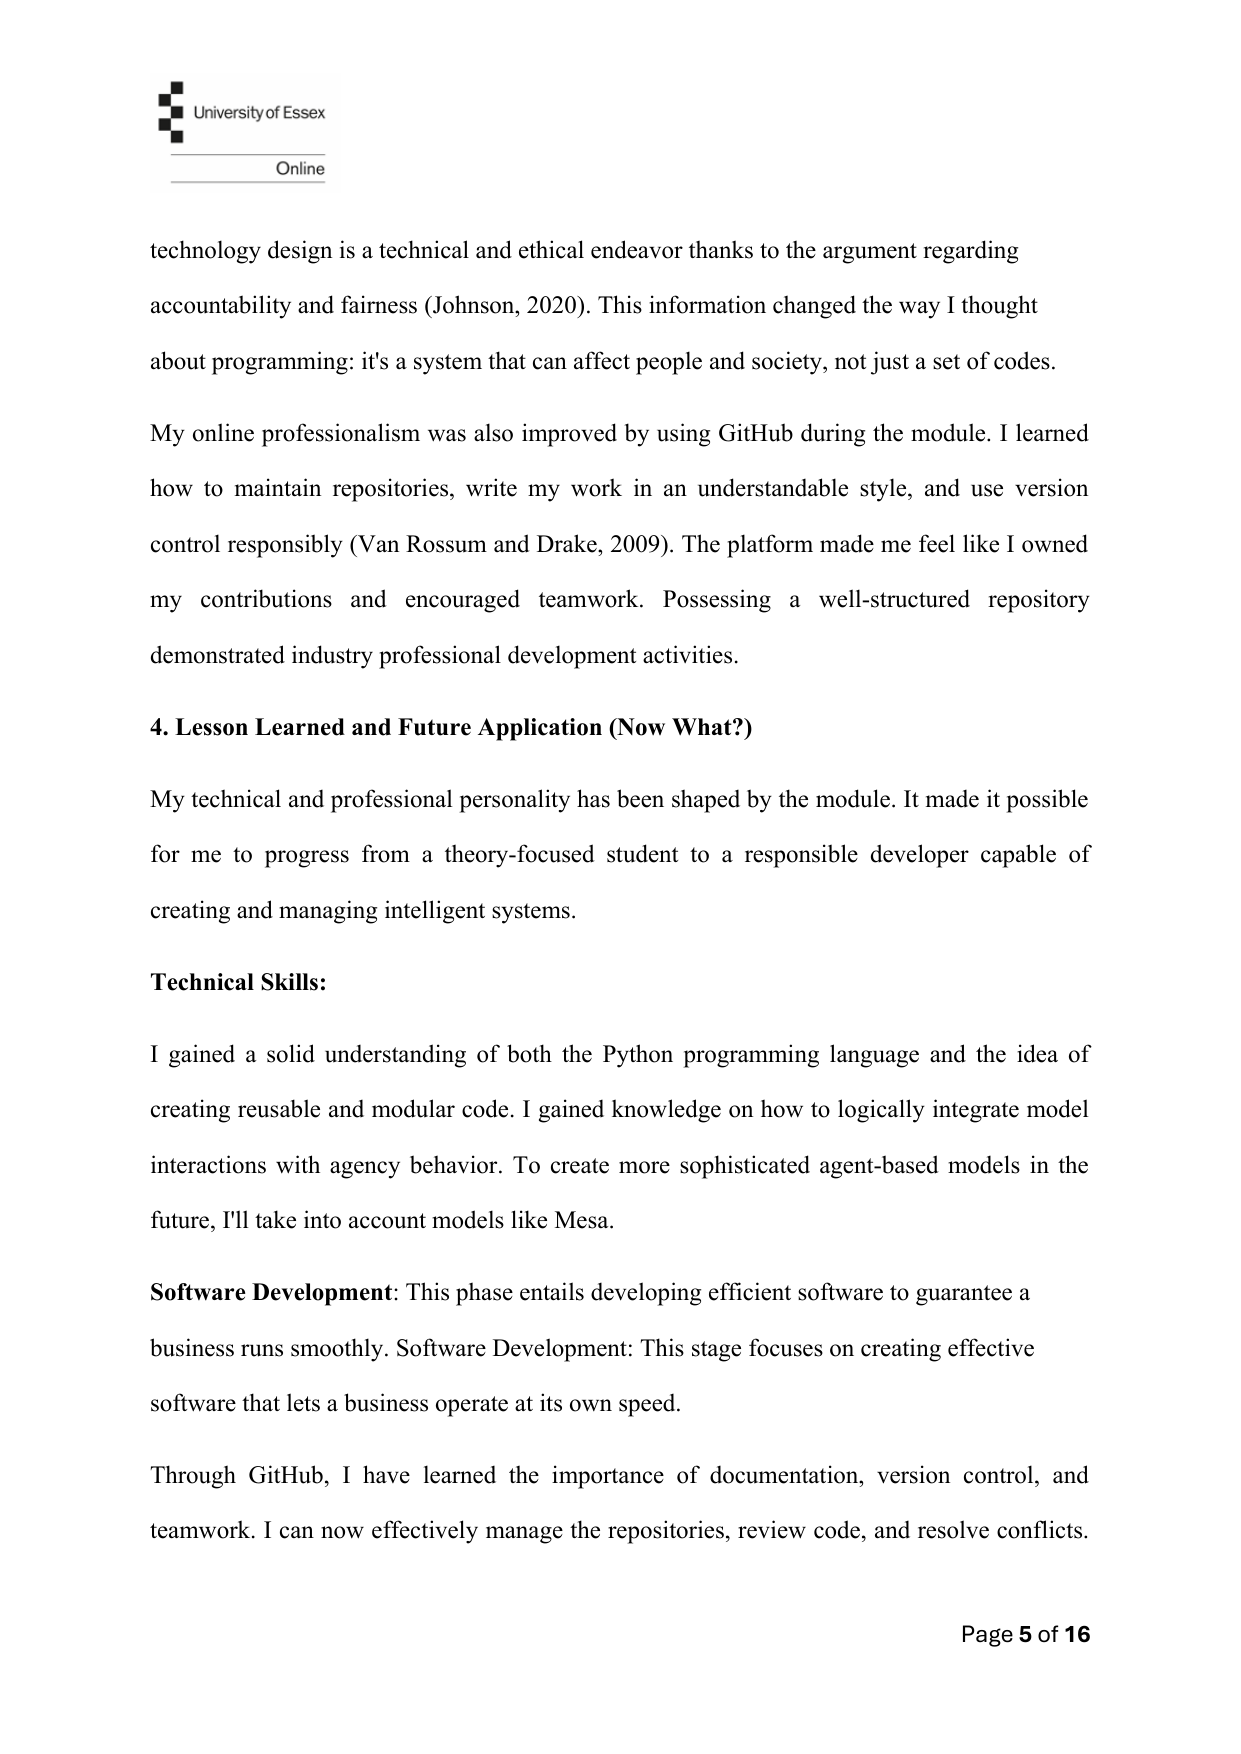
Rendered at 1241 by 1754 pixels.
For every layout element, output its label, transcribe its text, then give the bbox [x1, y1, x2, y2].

text Technical Skills: [150, 968, 1090, 996]
text Software Development: This phase entails developing efficient software to guarantee a business runs smoothly. Software Development: This stage focuses on creating effective software that lets a business operate at its own speed. [150, 1278, 1090, 1417]
text I gained a solid understanding of both the Python programming language and the idea of creating reusable and modular code. I gained knowledge on how to logically integrate model interactions with agency behavior. To create more sophisticated agent-based models in the future, I'll take into account models like Mesa. [150, 1040, 1090, 1234]
text My technical and professional personality has been shaped by the module. It made it possible for me to progress from a theory-focused student to a responsible developer capable of creating and managing intelligent systems. [150, 785, 1090, 923]
picture [150, 73, 341, 193]
text 4. Lesson Learned and Future Application (Now What?) [150, 713, 1090, 741]
text My online professionalism was also improved by using GitHub during the module. I learned how to maintain repositories, write my work in an understandable style, and use version control responsibly (Van Rossum and Drake, 2009). The platform made me feel like I owned my contributions and encouraged teamwork. Possessing a well-structured repository demonstrated industry professional development activities. [150, 419, 1090, 668]
